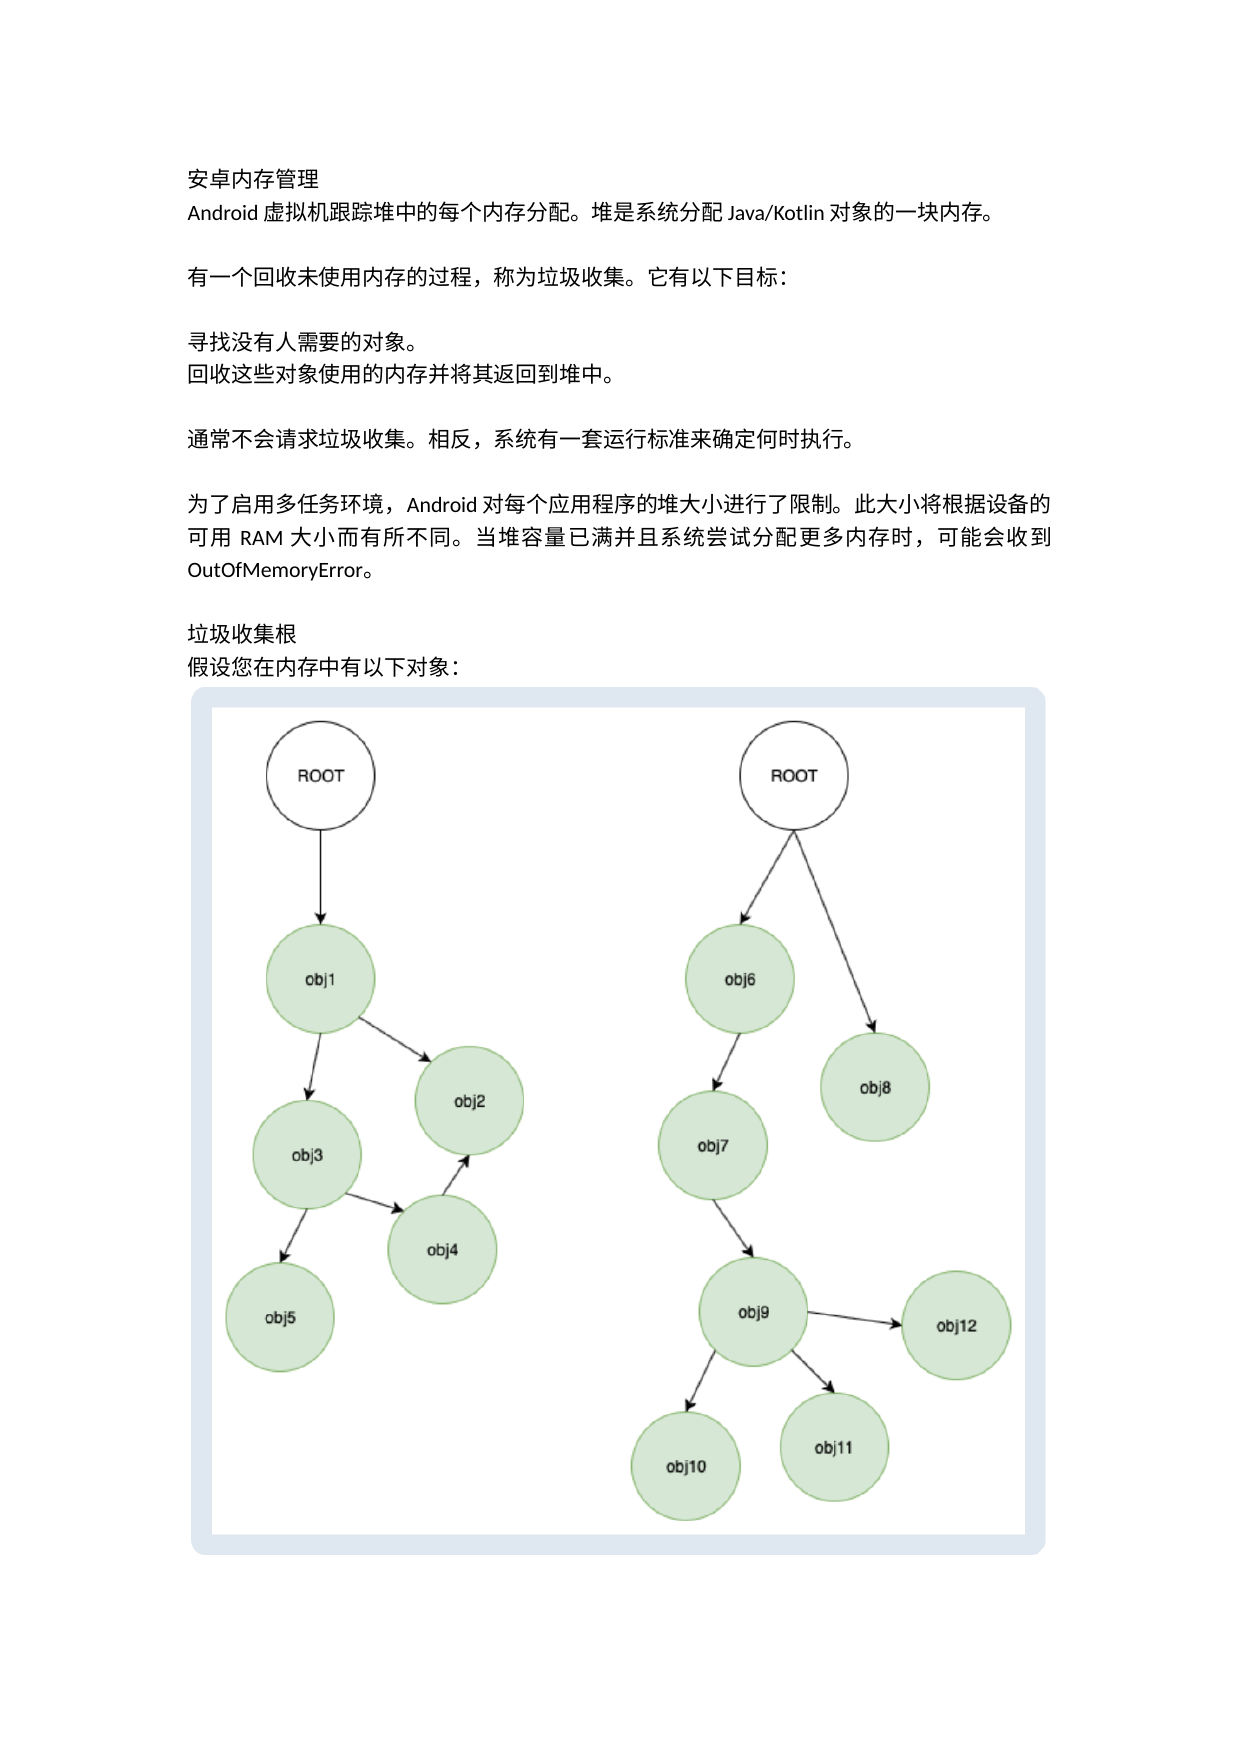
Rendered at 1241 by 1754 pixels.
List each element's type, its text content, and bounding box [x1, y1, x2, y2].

text 假设您在内存中有以下对象： [187, 649, 1053, 682]
text 为了启用多任务环境，Android 对每个应用程序的堆大小进行了限制。此大小将根据设备的可用 RAM 大小而有所不同。当堆容量已满并且系统尝试分配更多内存时，可能会收到 OutOfMemoryError。 [187, 487, 1053, 584]
text 垃圾收集根 [187, 617, 1053, 649]
picture [187, 682, 1052, 1561]
text 安卓内存管理 [187, 162, 1053, 194]
text 有一个回收未使用内存的过程，称为垃圾收集。它有以下目标： [187, 259, 1053, 292]
text 通常不会请求垃圾收集。相反，系统有一套运行标准来确定何时执行。 [187, 422, 1053, 454]
text 回收这些对象使用的内存并将其返回到堆中。 [187, 357, 1053, 389]
text 寻找没有人需要的对象。 [187, 324, 1053, 357]
text Android 虚拟机跟踪堆中的每个内存分配。堆是系统分配 Java/Kotlin 对象的一块内存。 [187, 194, 1053, 227]
